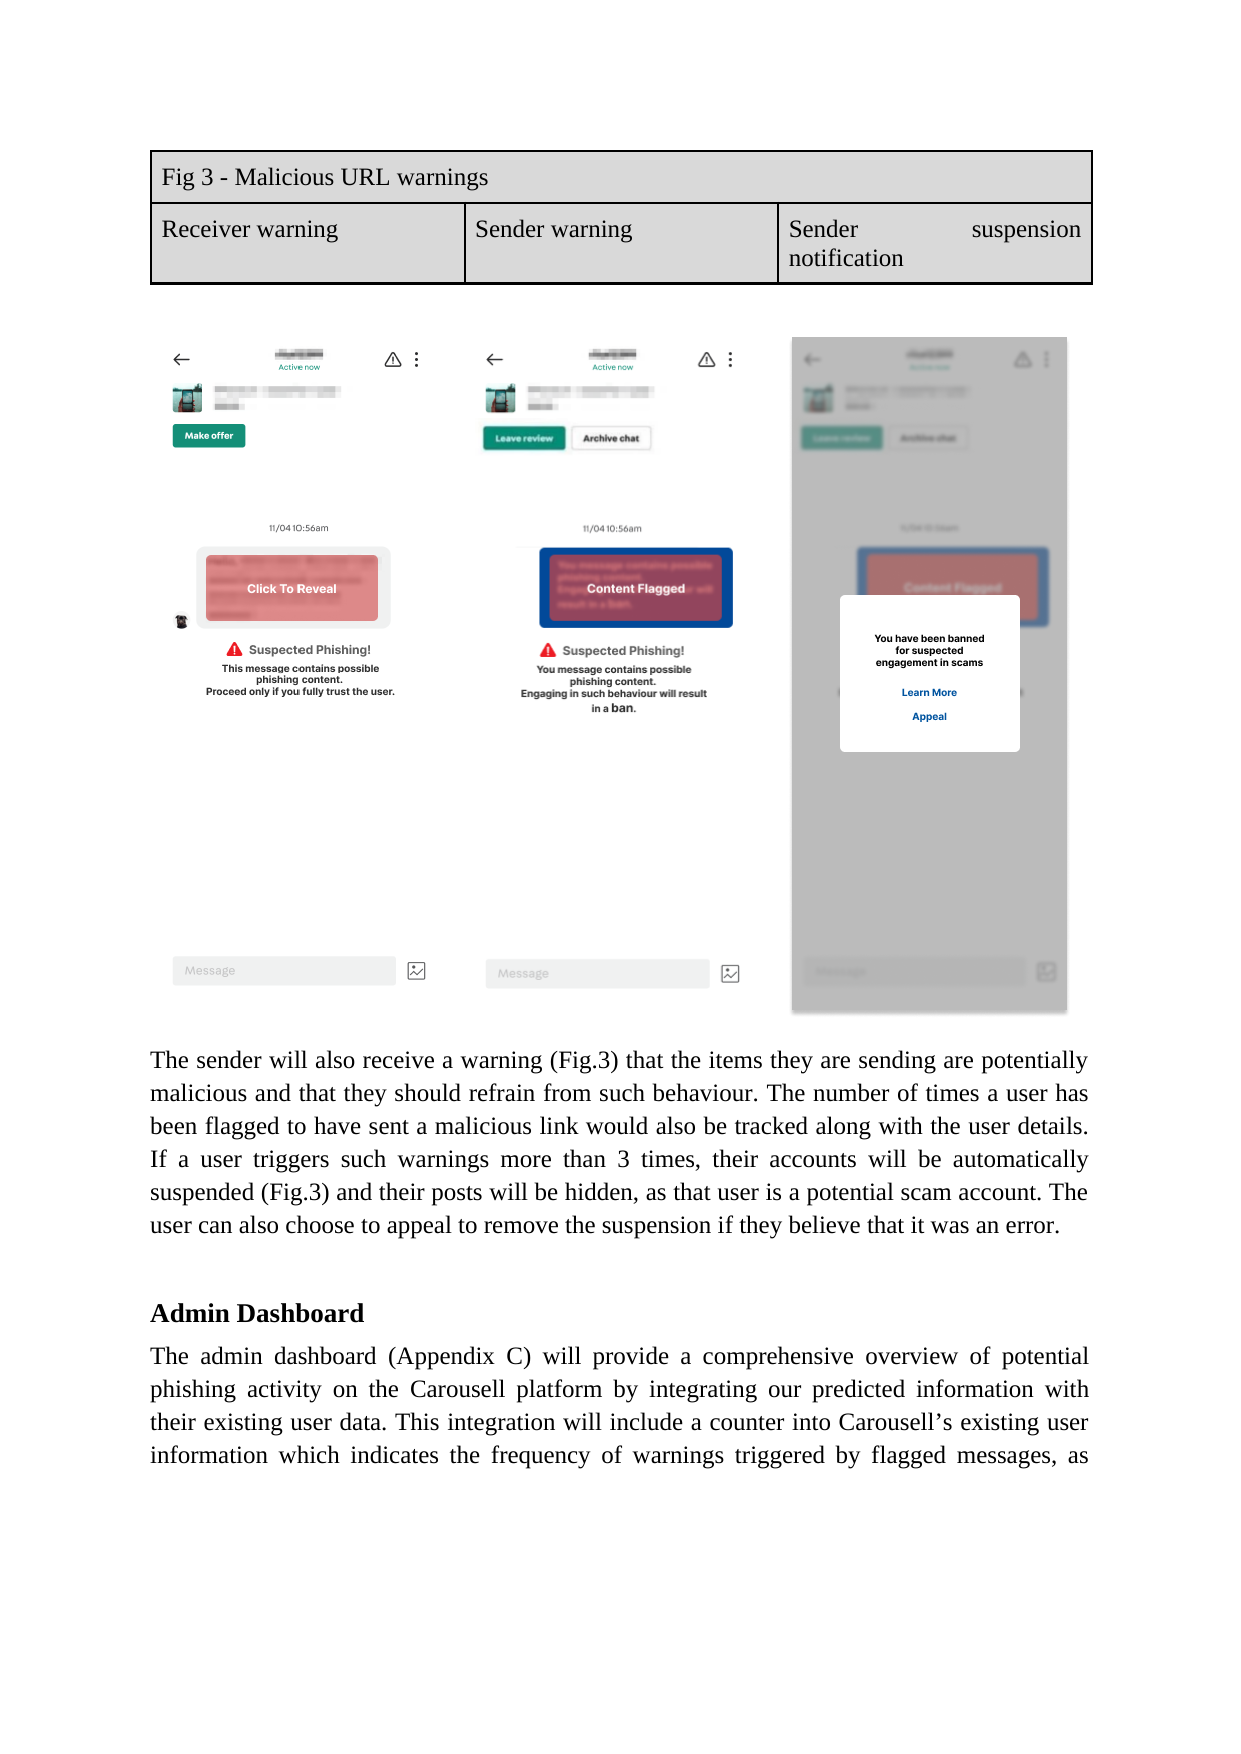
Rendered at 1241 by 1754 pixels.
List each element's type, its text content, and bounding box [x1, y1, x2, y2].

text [150, 1341, 1090, 1469]
subtitle Admin Dashboard [150, 1297, 1090, 1328]
table_header Fig 3 - Malicious URL warnings [152, 152, 1091, 202]
table_cell [778, 285, 1092, 1045]
picture [788, 337, 1071, 1018]
text The sender will also receive a warning (Fig.3) that the items they are sending are potentially malicious and that they should refrain from such behaviour. The number of times a user has been flagged to have sent a malicious link would also be tracked along with the user details. If a user triggers such warnings more than 3 times, their accounts will be automatically suspended (Fig.3) and their posts will be hidden, as that user is a potential scam account. The user can also choose to appeal to remove the suspension if they believe that it was an error. [150, 1045, 1090, 1239]
table_cell [465, 285, 778, 1045]
table_cell Sender warning [466, 204, 777, 282]
picture [161, 337, 438, 1008]
table_cell Receiver warning [152, 204, 464, 282]
table_cell [151, 285, 464, 1045]
picture [475, 337, 751, 1012]
table_cell Sender suspension notification [779, 204, 1091, 282]
